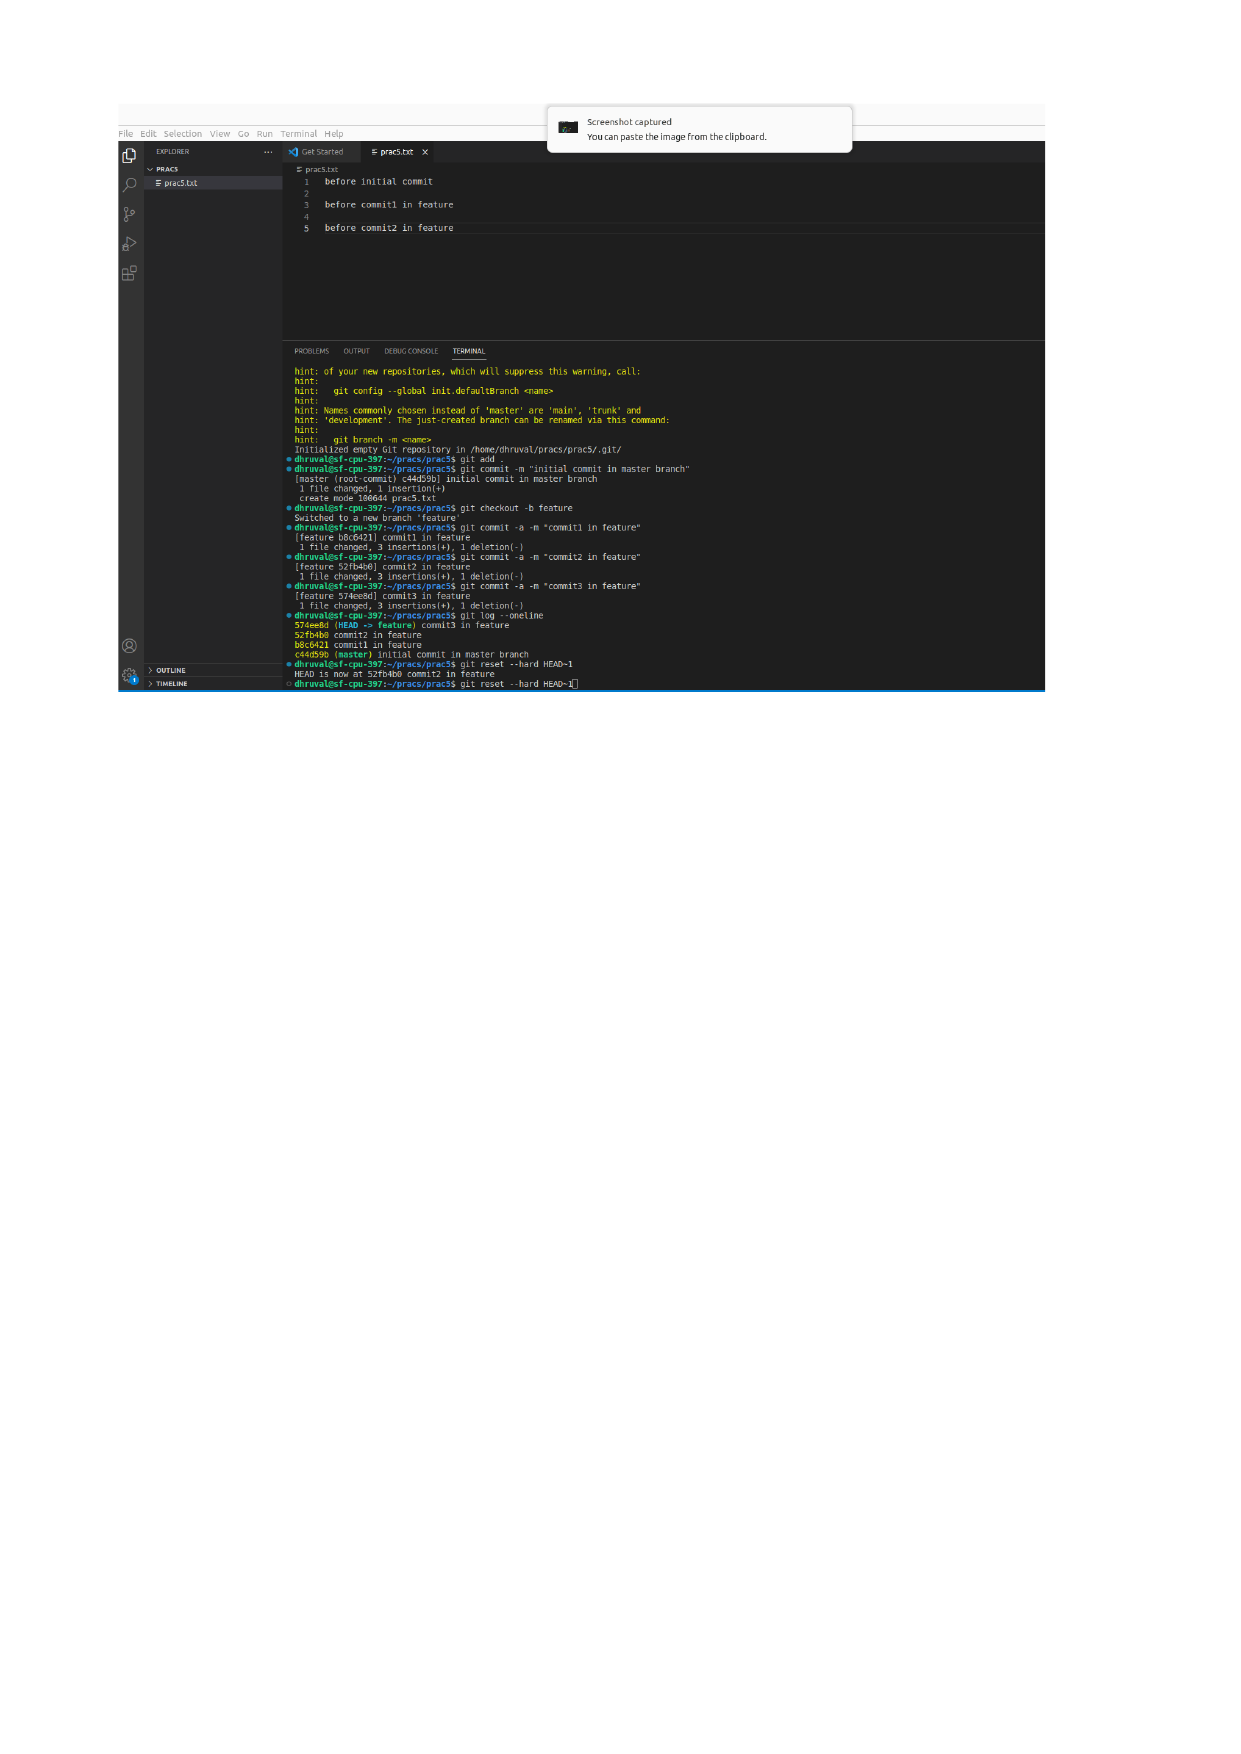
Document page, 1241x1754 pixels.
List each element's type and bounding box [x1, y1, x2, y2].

picture [118, 103, 1046, 692]
